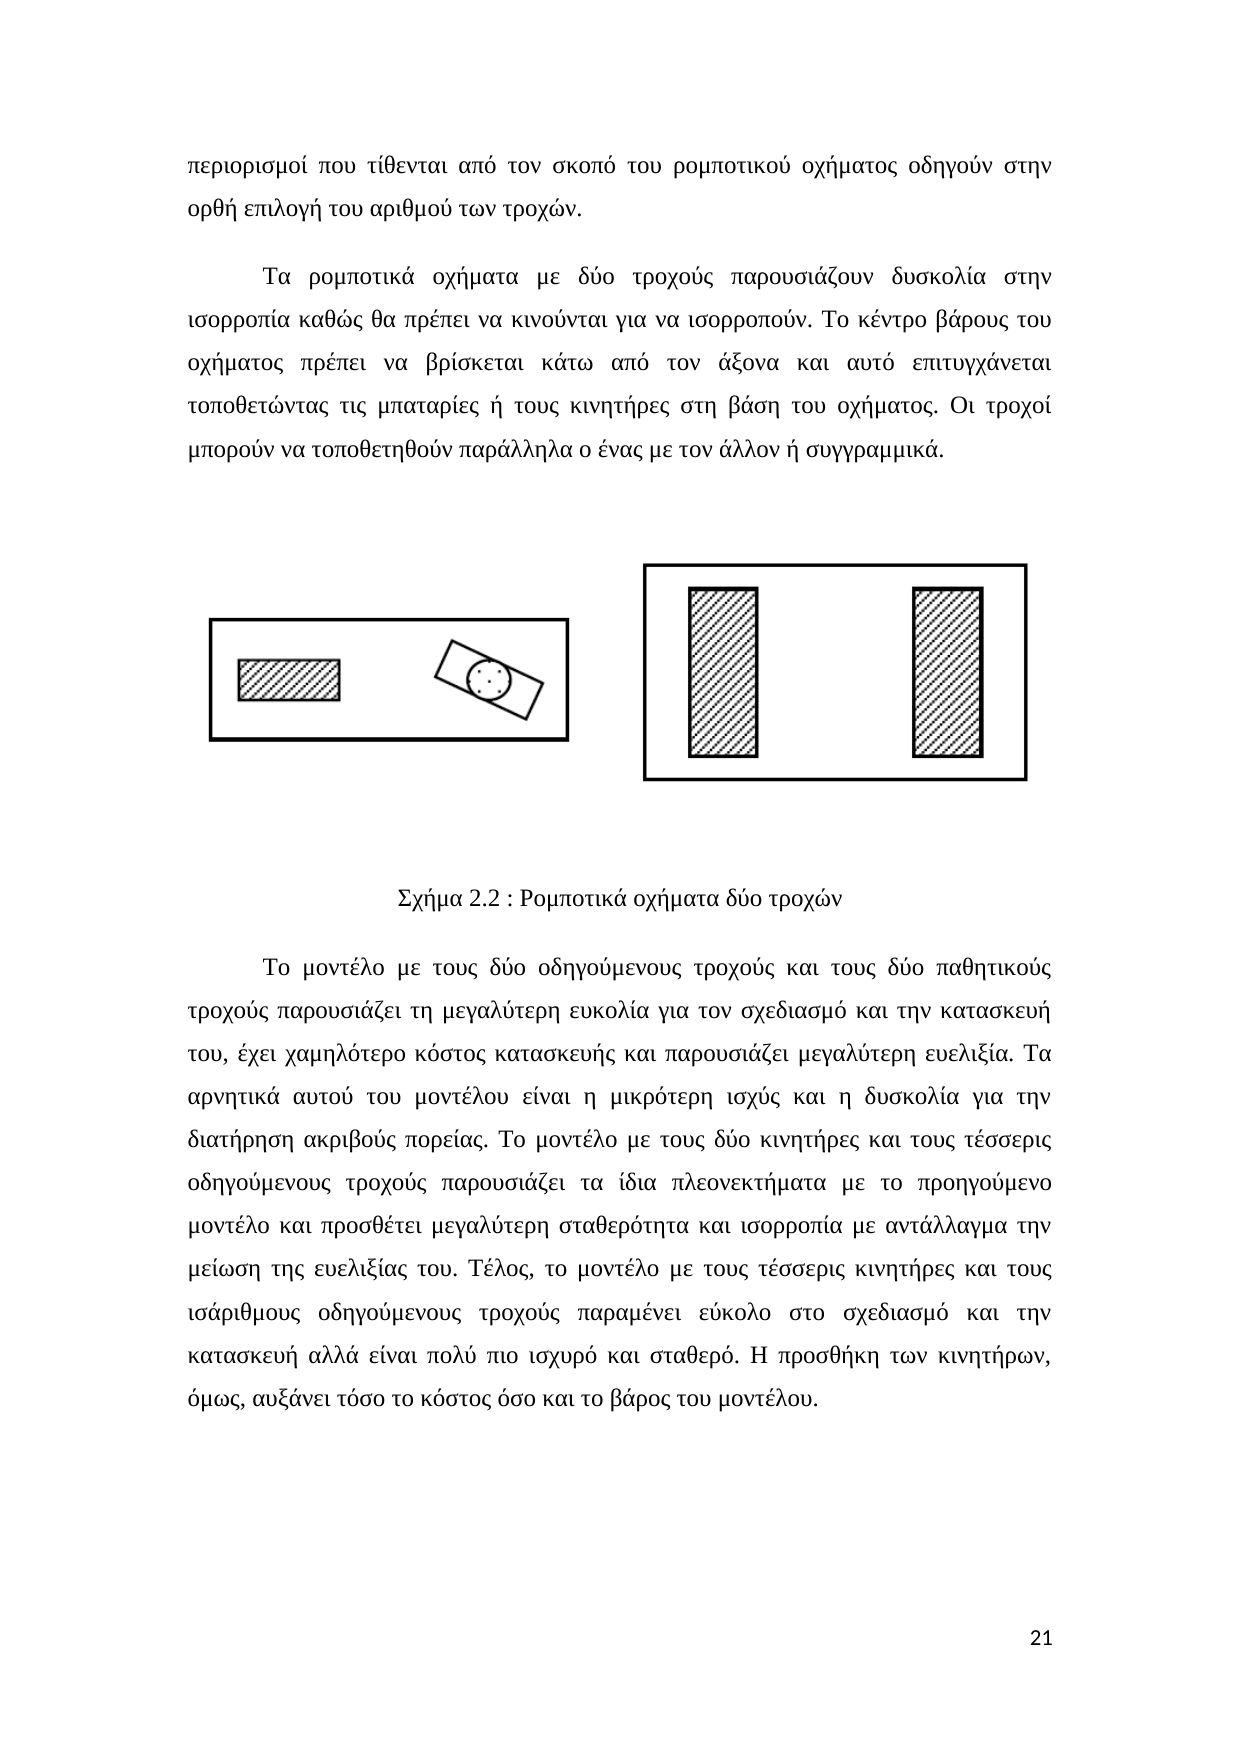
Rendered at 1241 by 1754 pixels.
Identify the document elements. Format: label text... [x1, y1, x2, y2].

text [187, 150, 1053, 222]
text Τα ρομποτικά οχήματα με δύο τροχούς παρουσιάζουν δυσκολία στην ισορροπία καθώς θα πρέπει να κινούνται για να ισορροπούν. Το κέντρο βάρους του οχήματος πρέπει να βρίσκεται κάτω από τον άξονα και αυτό επιτυγχάνεται τοποθετώντας τις μπαταρίες ή τους κινητήρες στη βάση του οχήματος. Οι τροχοί μπορούν να τοποθετηθούν παράλληλα ο ένας με τον άλλον ή συγγραμμικά. [187, 261, 1053, 462]
text Το μοντέλο με τους δύο οδηγούμενους τροχούς και τους δύο παθητικούς τροχούς παρουσιάζει τη μεγαλύτερη ευκολία για τον σχεδιασμό και την κατασκευή του, έχει χαμηλότερο κόστος κατασκευής και παρουσιάζει μεγαλύτερη ευελιξία. Τα αρνητικά αυτού του μοντέλου είναι η μικρότερη ισχύς και η δυσκολία για την διατήρηση ακριβούς πορείας. Το μοντέλο με τους δύο κινητήρες και τους τέσσερις οδηγούμενους τροχούς παρουσιάζει τα ίδια πλεονεκτήματα με το προηγούμενο μοντέλο και προσθέτει μεγαλύτερη σταθερότητα και ισορροπία με αντάλλαγμα την μείωση της ευελιξίας του. Τέλος, το μοντέλο με τους τέσσερις κινητήρες και τους ισάριθμους οδηγούμενους τροχούς παραμένει εύκολο στο σχεδιασμό και την κατασκευή αλλά είναι πολύ πιο ισχυρό και σταθερό. Η προσθήκη των κινητήρων, όμως, αυξάνει τόσο το κόστος όσο και το βάρος του μοντέλου. [187, 952, 1053, 1412]
picture [187, 501, 1053, 845]
text Σχήμα 2.2 : Ρομποτικά οχήματα δύο τροχών [187, 883, 1053, 912]
